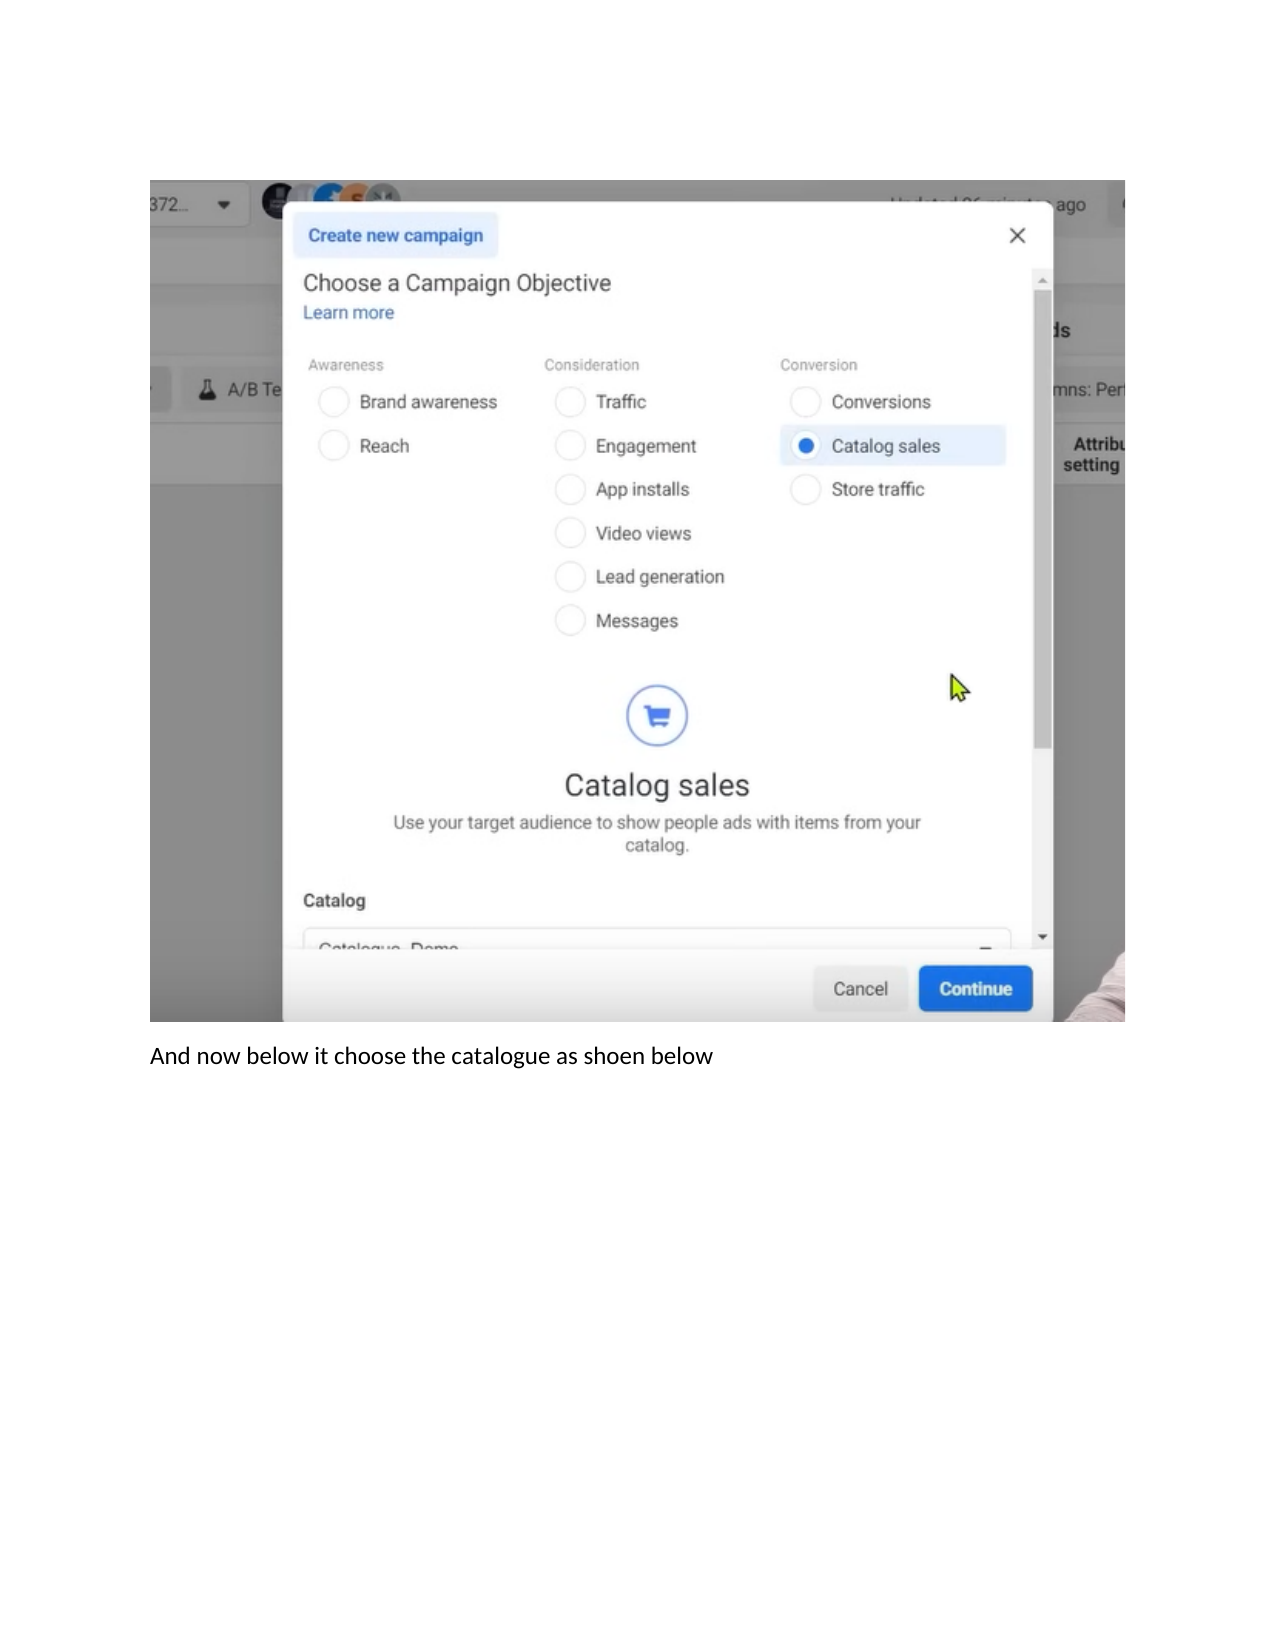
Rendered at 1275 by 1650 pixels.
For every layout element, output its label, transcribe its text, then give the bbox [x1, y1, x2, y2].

text And now below it choose the catalogue as shoen below [150, 1040, 1125, 1071]
picture [150, 180, 1125, 1022]
